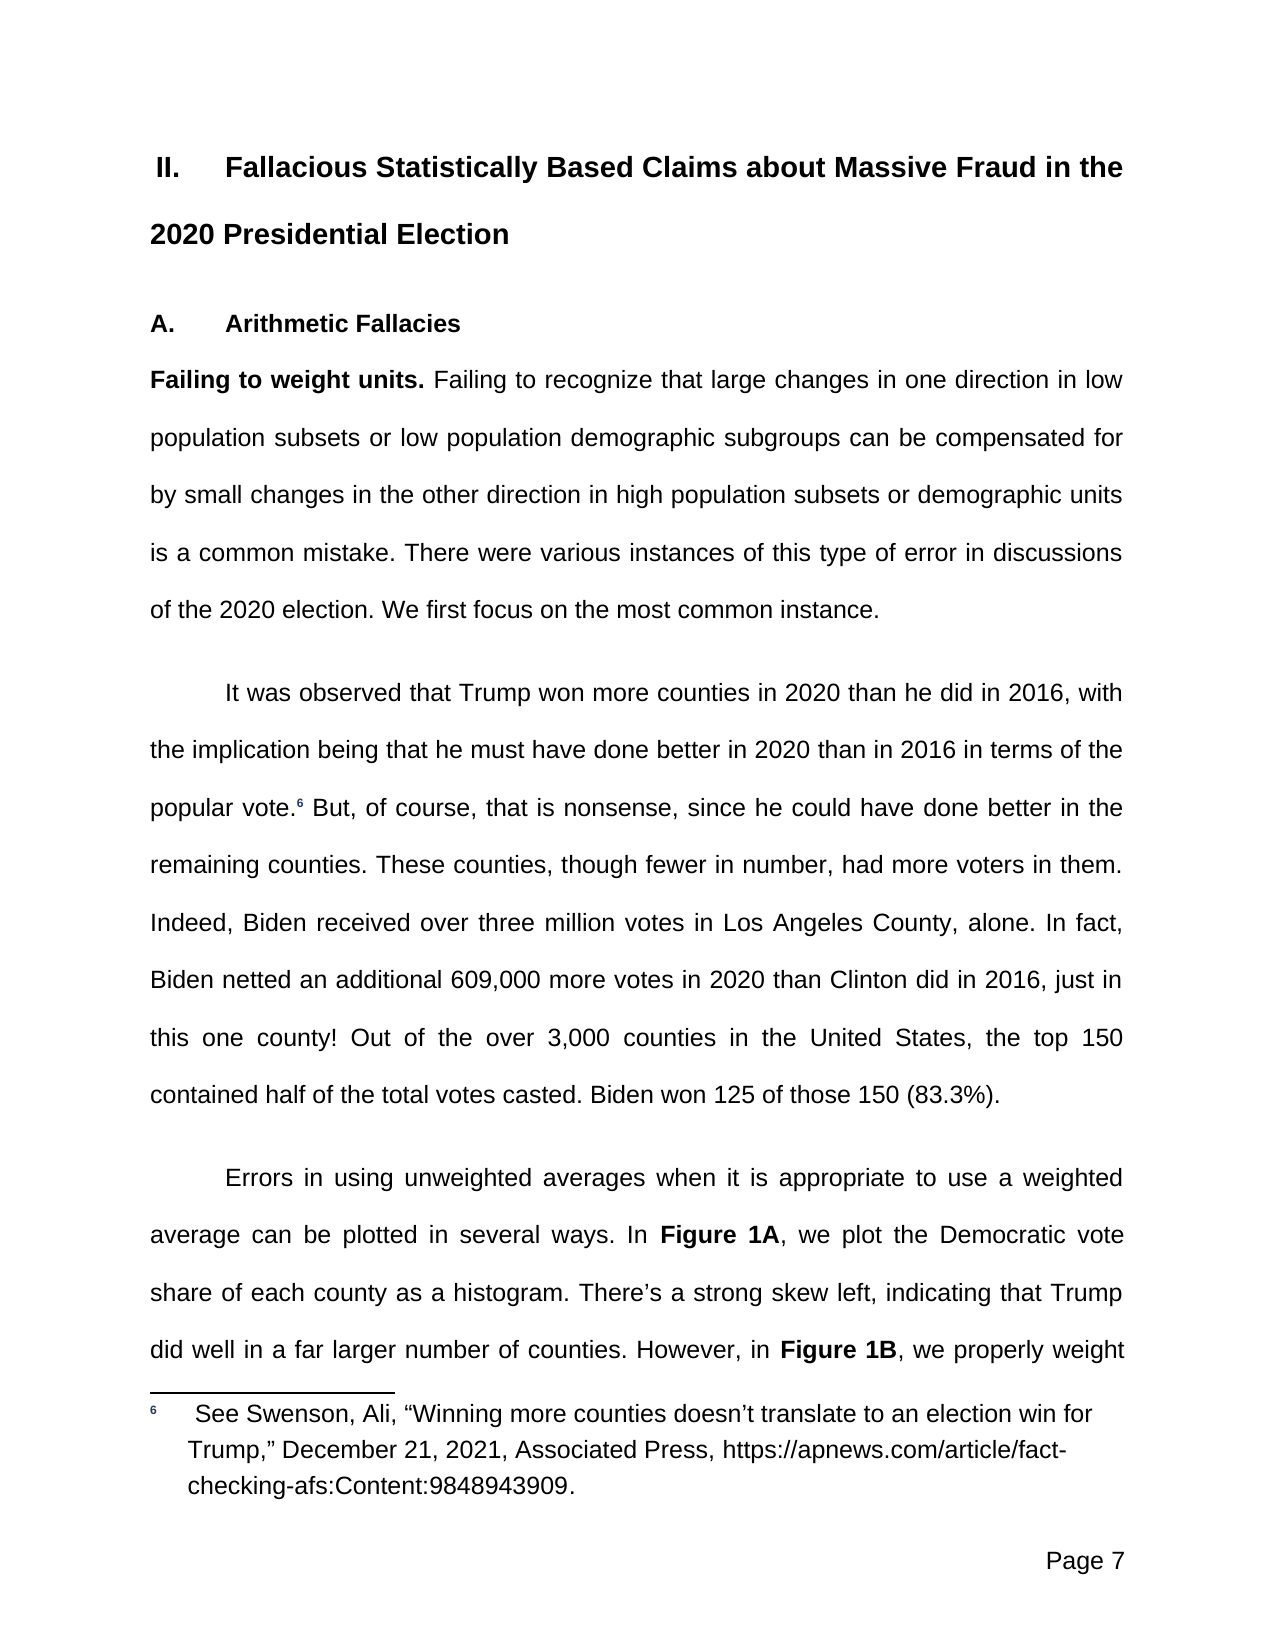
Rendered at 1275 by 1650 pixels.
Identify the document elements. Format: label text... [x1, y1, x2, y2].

text Failing to weight units. Failing to recognize that large changes in one direction in low population subsets or low population demographic subgroups can be compensated for by small changes in the other direction in high population subsets or demographic units is a common mistake. There were various instances of this type of error in discussions of the 2020 election. We first focus on the most common instance. [150, 365, 1125, 624]
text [150, 1163, 1125, 1364]
subtitle Fallacious Statistically Based Claims about Massive Fraud in the 2020 Presidential Election [150, 150, 1125, 251]
text It was observed that Trump won more counties in 2020 than he did in 2016, with the implication being that he must have done better in 2020 than in 2016 in terms of the popular vote. But, of course, that is nonsense, since he could have done better in the remaining counties. These counties, though fewer in number, had more voters in them. Indeed, Biden received over three million votes in Los Angeles County, alone. In fact, Biden netted an additional 609,000 more votes in 2020 than Clinton did in 2016, just in this one county! Out of the over 3,000 counties in the United States, the top 150 contained half of the total votes casted. Biden won 125 of those 150 (83.3%). [150, 678, 1125, 1109]
subtitle Arithmetic Fallacies [150, 309, 1125, 338]
